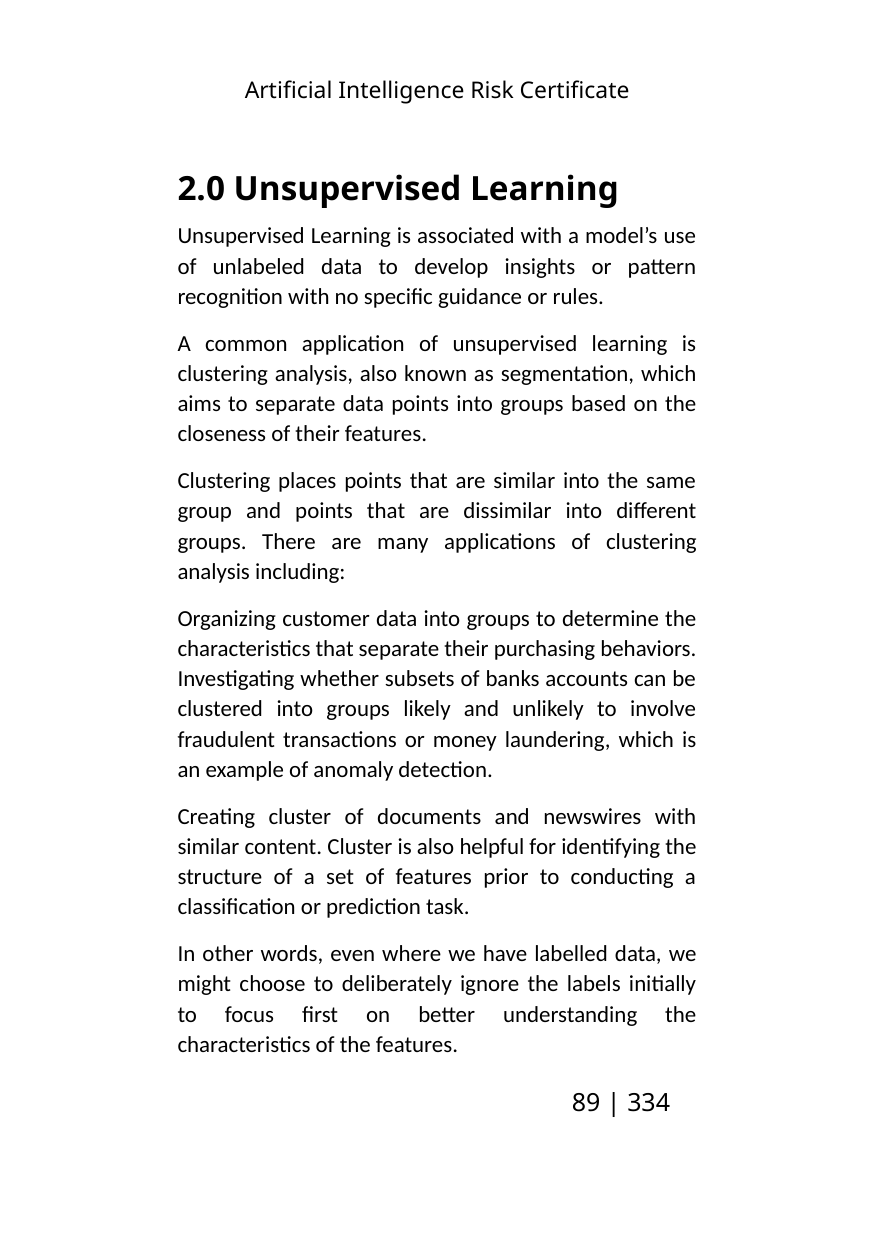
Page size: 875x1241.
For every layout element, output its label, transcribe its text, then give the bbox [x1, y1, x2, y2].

text Creating cluster of documents and newswires with similar content. Cluster is also helpful for identifying the structure of a set of features prior to conducting a classification or prediction task. [177, 802, 697, 920]
subtitle 2.0 Unsupervised Learning [177, 164, 697, 210]
text In other words, even where we have labelled data, we might choose to deliberately ignore the labels initially to focus first on better understanding the characteristics of the features. [177, 939, 697, 1058]
text Unsupervised Learning is associated with a model’s use of unlabeled data to develop insights or pattern recognition with no specific guidance or rules. [177, 222, 697, 310]
text Organizing customer data into groups to determine the characteristics that separate their purchasing behaviors. Investigating whether subsets of banks accounts can be clustered into groups likely and unlikely to involve fraudulent transactions or money laundering, which is an example of anomaly detection. [177, 604, 697, 783]
text A common application of unsupervised learning is clustering analysis, also known as segmentation, which aims to separate data points into groups based on the closeness of their features. [177, 329, 697, 447]
text Clustering places points that are similar into the same group and points that are dissimilar into different groups. There are many applications of clustering analysis including: [177, 466, 697, 585]
